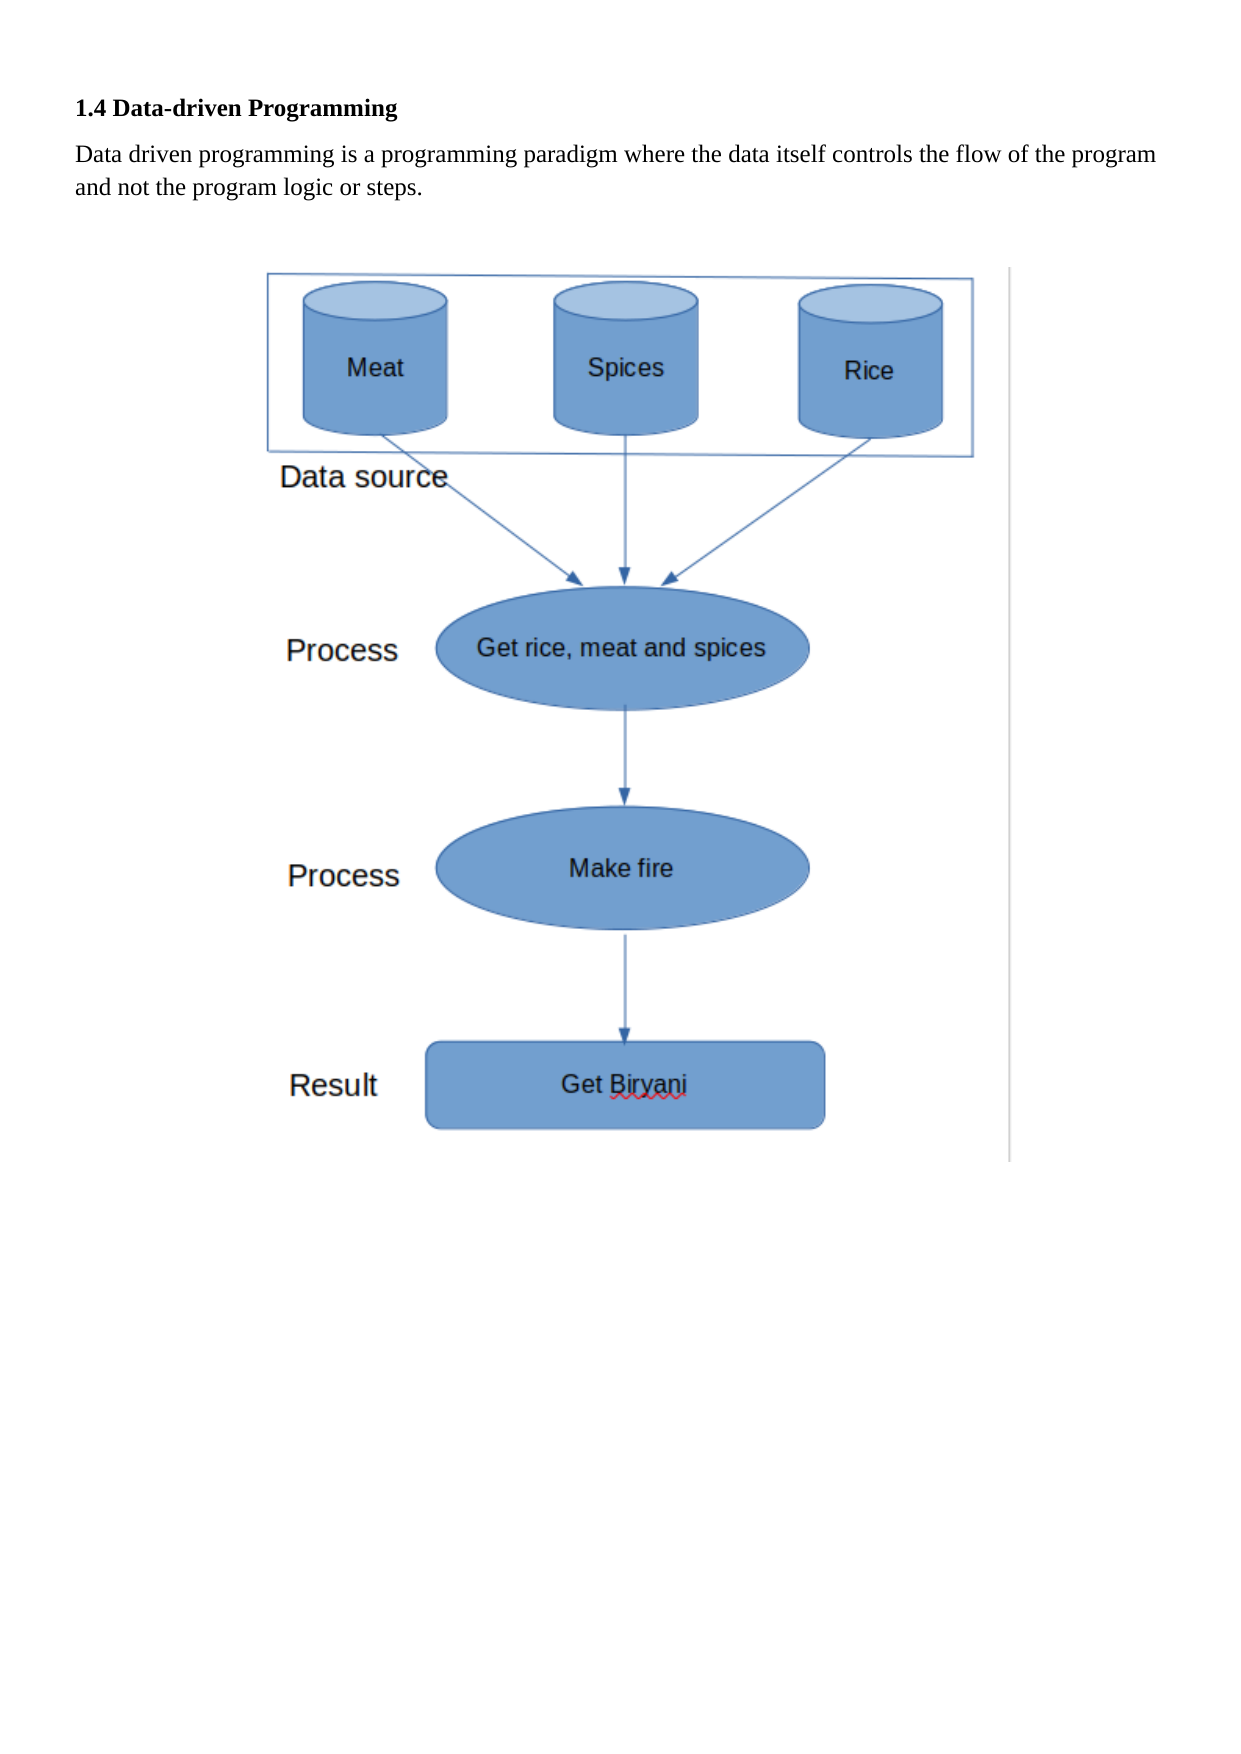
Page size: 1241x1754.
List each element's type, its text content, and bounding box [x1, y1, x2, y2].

list 1.4 Data-driven Programming [75, 93, 1165, 122]
list Data driven programming is a programming paradigm where the data itself controls the flow of the program and not the program logic or steps. [75, 139, 1165, 201]
picture [225, 267, 1015, 1162]
